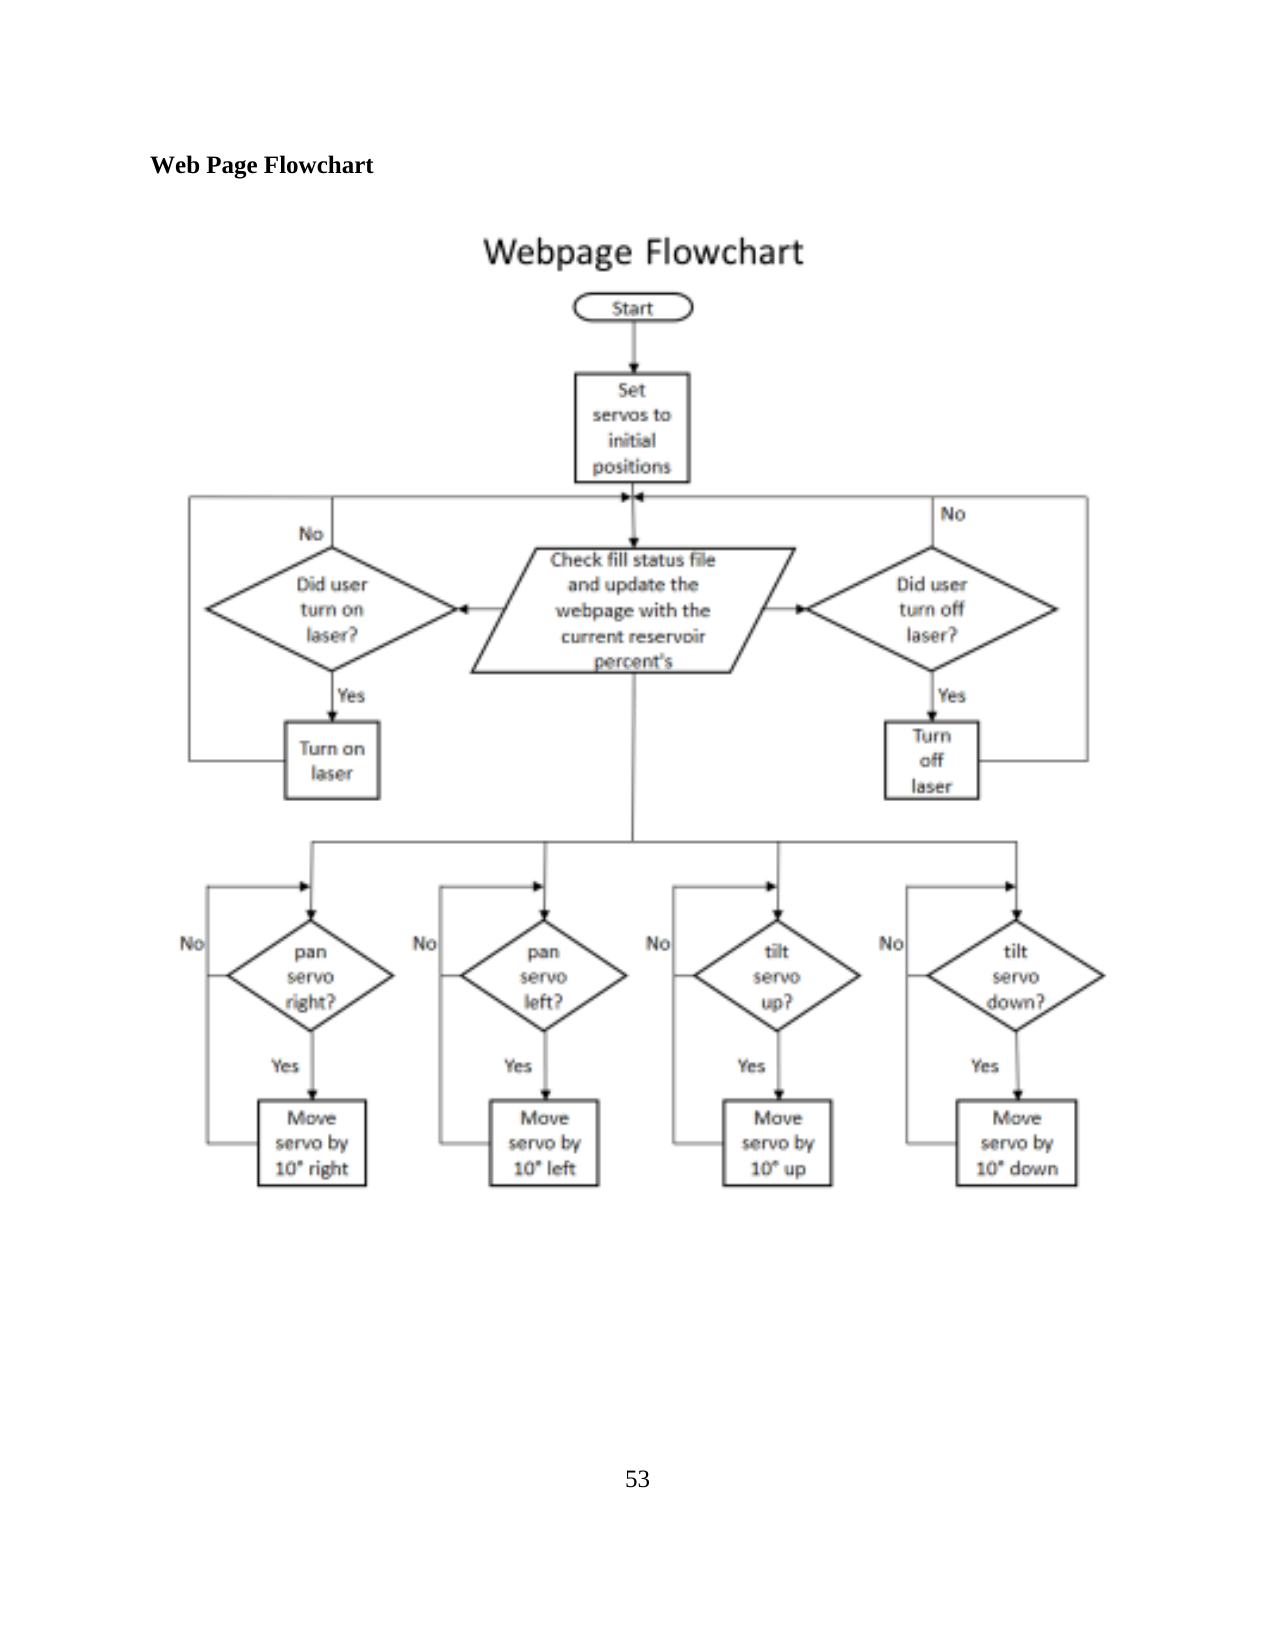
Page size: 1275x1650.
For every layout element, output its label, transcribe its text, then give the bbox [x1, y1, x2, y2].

picture [150, 208, 1130, 1235]
text Web Page Flowchart [150, 150, 1125, 179]
